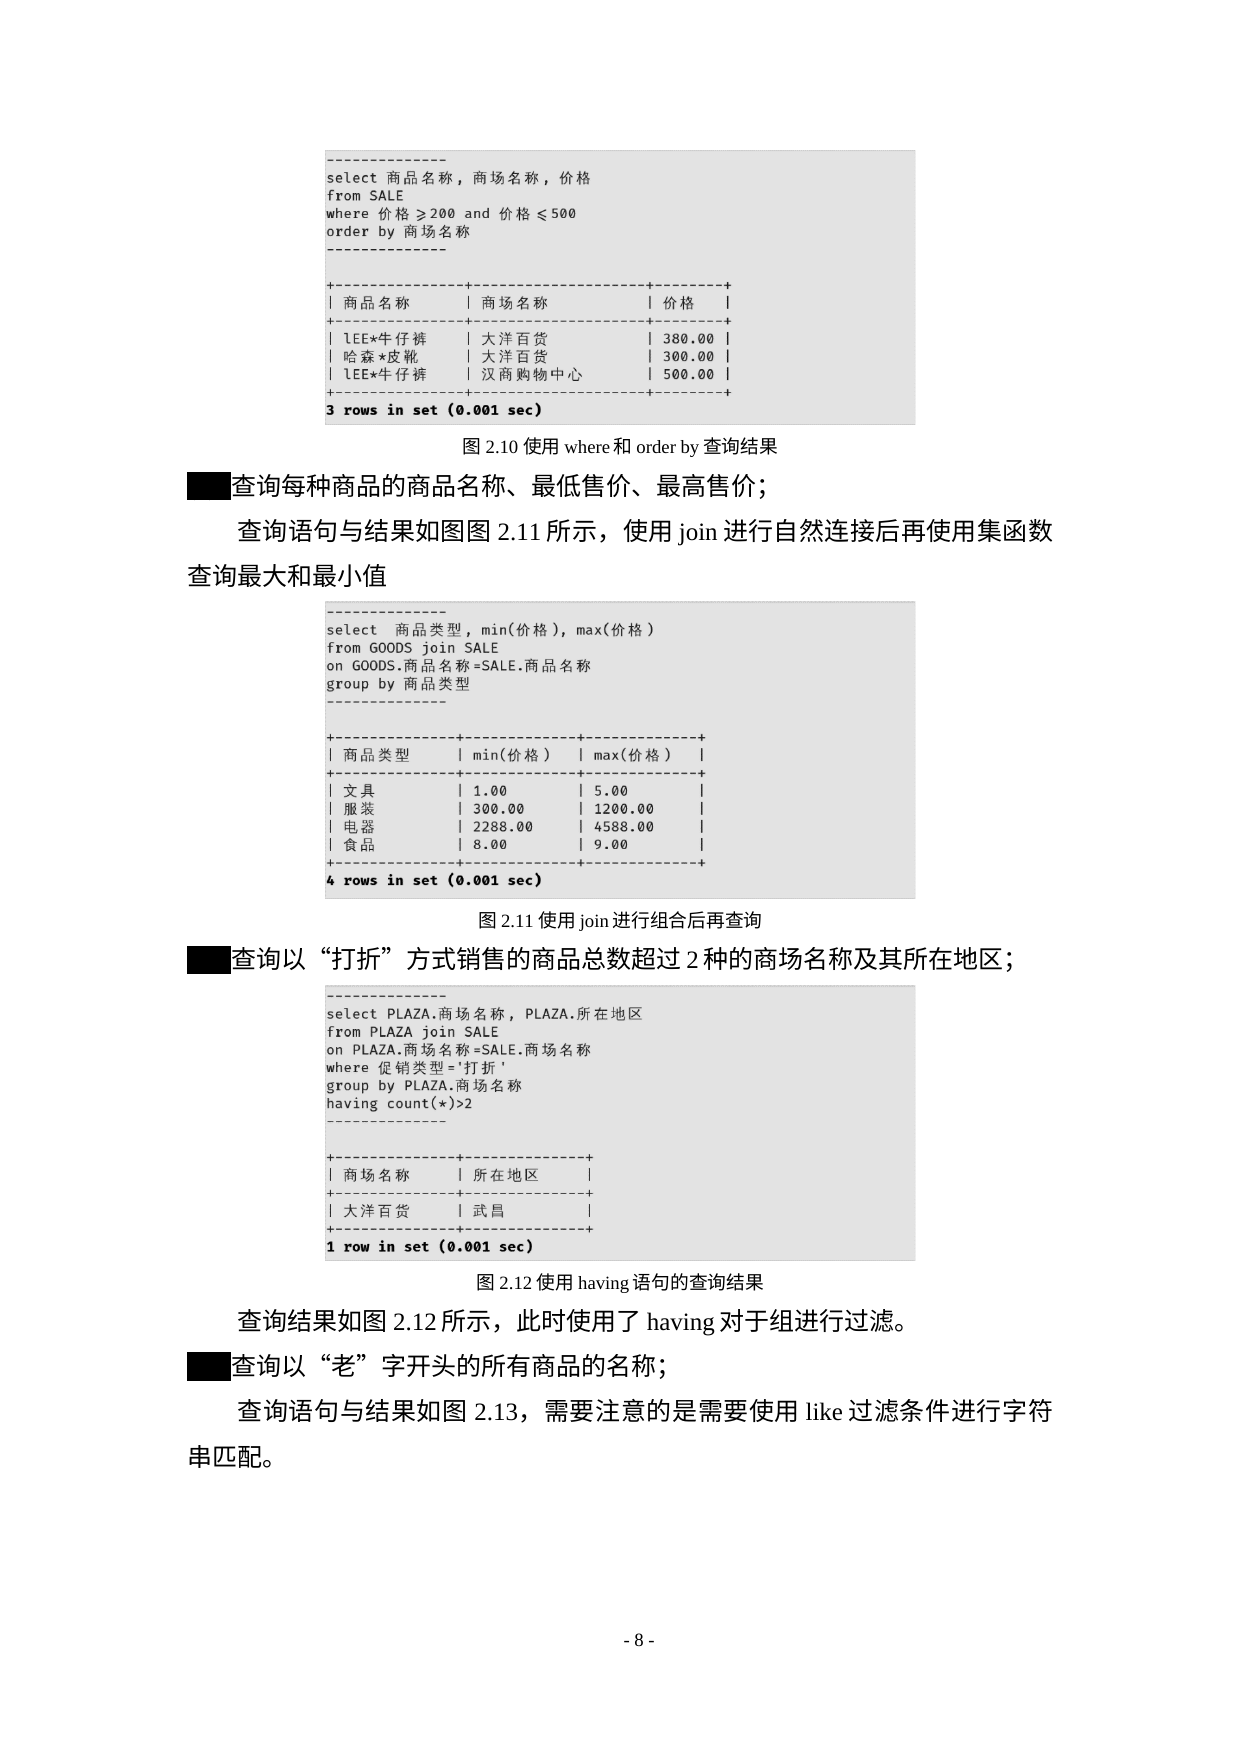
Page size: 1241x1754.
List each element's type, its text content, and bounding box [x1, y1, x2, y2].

text 图 2.11 使用join进行组合后再查询 [187, 906, 1053, 933]
text 图 2.12 使用having语句的查询结果 [187, 1267, 1053, 1294]
text 查询语句与结果如图 2.13，需要注意的是需要使用like过滤条件进行字符串匹配。 [187, 1392, 1053, 1473]
text 图 2.10 使用where和order by查询结果 [187, 432, 1053, 459]
picture [325, 985, 916, 1261]
picture [325, 601, 916, 899]
list 查询以“老”字开头的所有商品的名称； [187, 1347, 1053, 1383]
list 查询以“打折”方式销售的商品总数超过2种的商场名称及其所在地区； [187, 940, 1053, 976]
text 查询语句与结果如图图 2.11所示，使用join进行自然连接后再使用集函数查询最大和最小值 [187, 511, 1053, 593]
list 查询每种商品的商品名称、最低售价、最高售价； [187, 466, 1053, 502]
text 查询结果如图 2.12所示，此时使用了having对于组进行过滤。 [187, 1301, 1053, 1337]
picture [325, 150, 916, 425]
